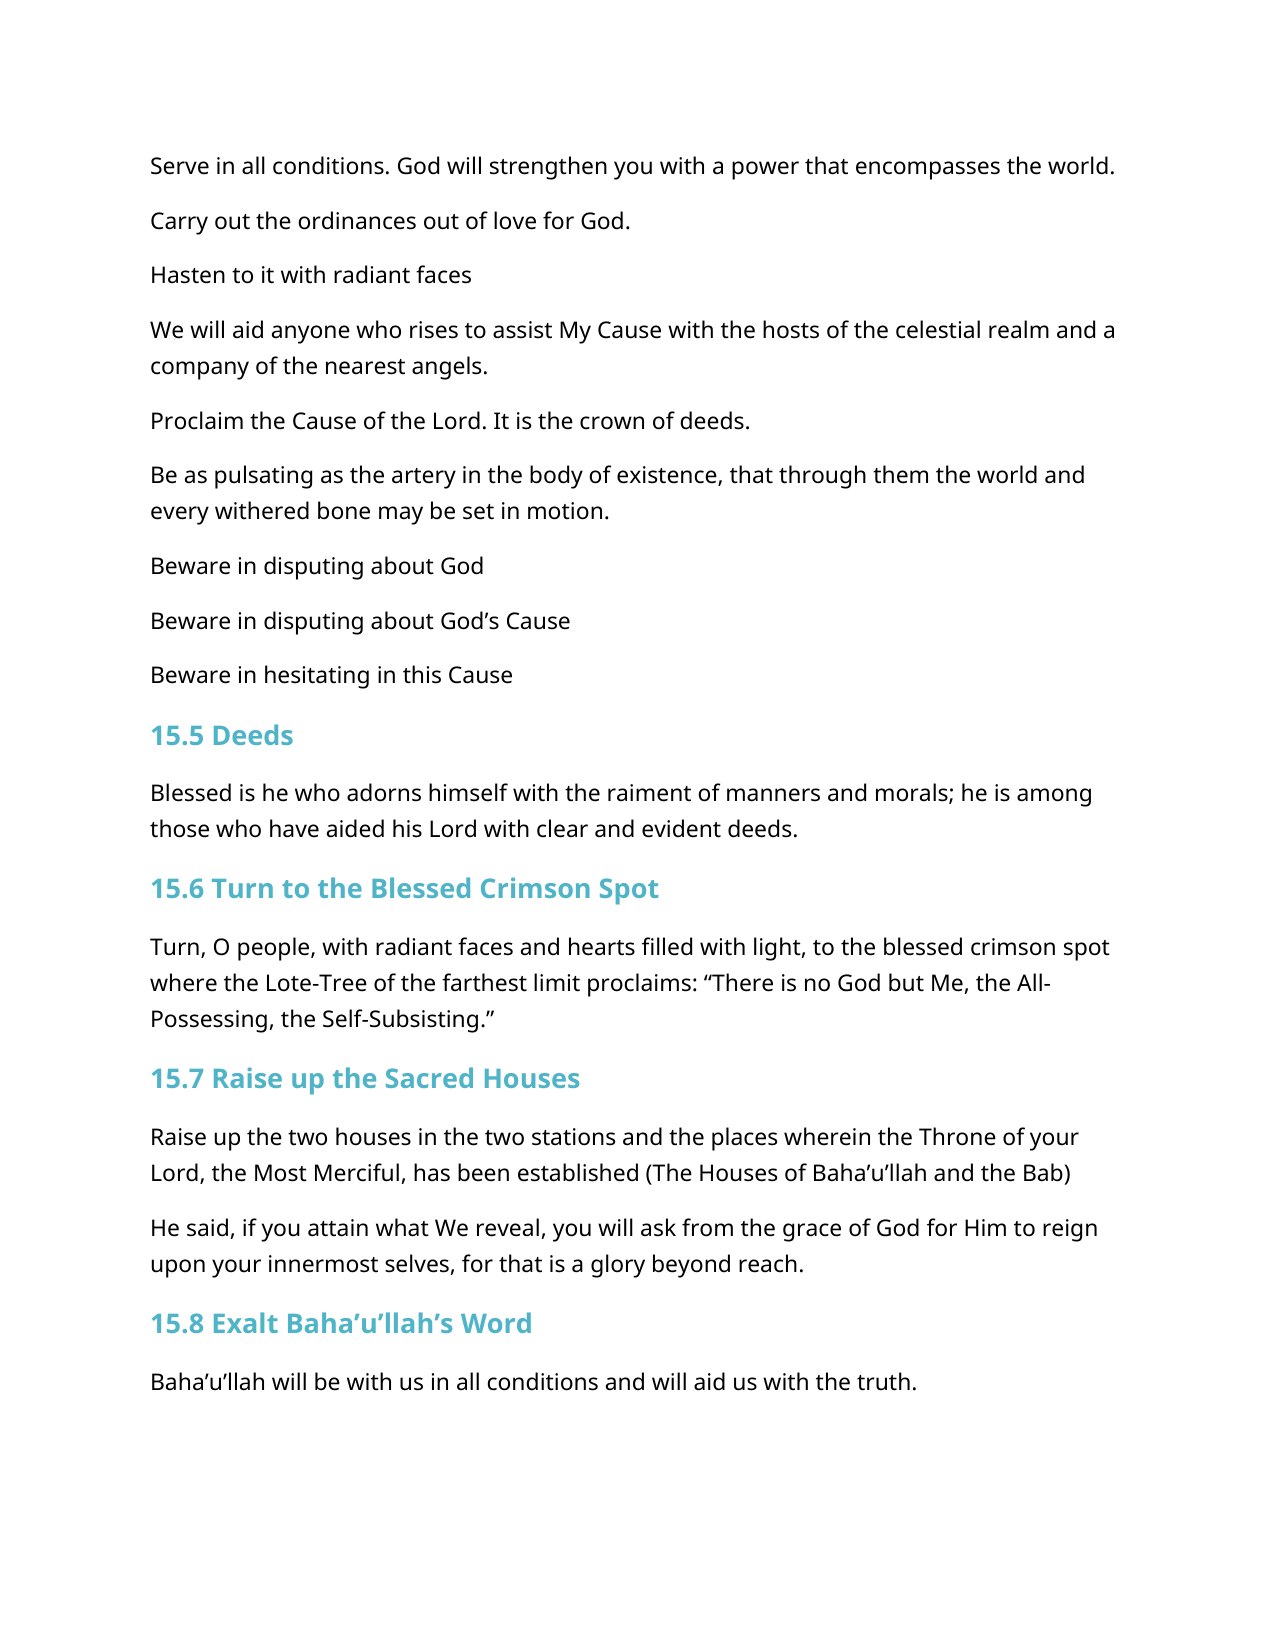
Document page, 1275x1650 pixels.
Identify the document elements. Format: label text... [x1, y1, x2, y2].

text Turn, O people, with radiant faces and hearts filled with light, to the blessed crimson spot where the Lote-Tree of the farthest limit proclaims: “There is no God but Me, the All-Possessing, the Self-Subsisting.” [150, 931, 1125, 1034]
text Carry out the ordinances out of love for God. [150, 205, 1125, 236]
text Blessed is he who adorns himself with the raiment of manners and morals; he is among those who have aided his Lord with clear and evident deeds. [150, 777, 1125, 844]
text Serve in all conditions. God will strengthen you with a power that encompasses the world. [150, 150, 1125, 181]
text Proclaim the Cause of the Lord. It is the crown of deeds. [150, 405, 1125, 436]
subtitle 15.7 Raise up the Sacred Houses [150, 1060, 1125, 1097]
text He said, if you attain what We reveal, you will ask from the grace of God for Him to reign upon your innermost selves, for that is a glory beyond reach. [150, 1212, 1125, 1279]
text Beware in disputing about God [150, 550, 1125, 581]
subtitle 15.8 Exalt Baha’u’llah’s Word [150, 1304, 1125, 1341]
subtitle 15.5 Deeds [150, 716, 1125, 753]
text We will aid anyone who rises to assist My Cause with the hosts of the celestial realm and a company of the nearest angels. [150, 314, 1125, 381]
text Beware in hesitating in this Cause [150, 659, 1125, 691]
subtitle 15.6 Turn to the Blessed Crimson Spot [150, 870, 1125, 907]
text Baha’u’llah will be with us in all conditions and will aid us with the truth. [150, 1365, 1125, 1397]
text Be as pulsating as the artery in the body of existence, that through them the world and every withered bone may be set in motion. [150, 459, 1125, 527]
text Beware in disputing about God’s Cause [150, 605, 1125, 636]
text Hasten to it with radiant faces [150, 259, 1125, 291]
text Raise up the two houses in the two stations and the places wherein the Throne of your Lord, the Most Merciful, has been established (The Houses of Baha’u’llah and the Bab) [150, 1121, 1125, 1188]
